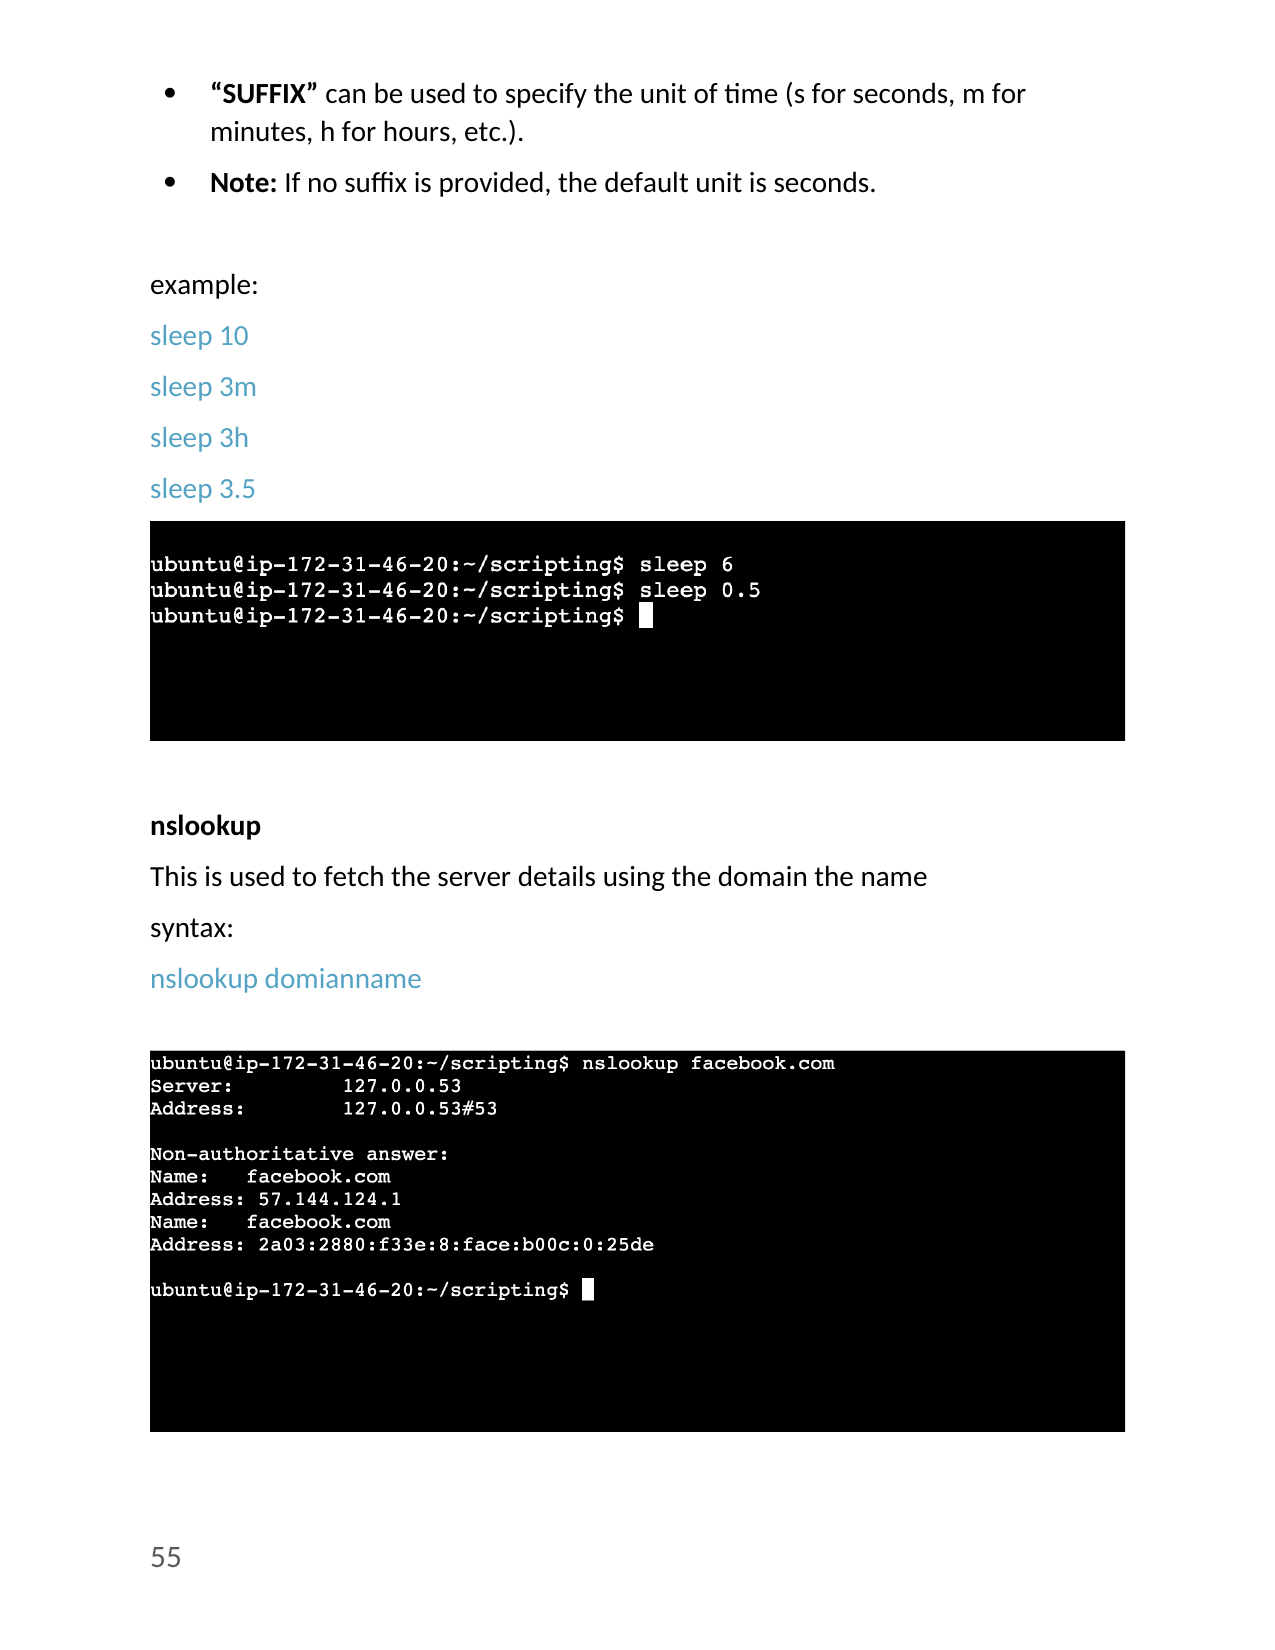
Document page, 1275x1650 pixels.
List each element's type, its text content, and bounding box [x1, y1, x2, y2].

text This is used to fetch the server details using the domain the name [150, 858, 1125, 894]
text sleep 10 [150, 317, 1125, 353]
picture [150, 521, 1125, 741]
text sleep 3m [150, 368, 1125, 404]
text nslookup domianname [150, 960, 1125, 996]
text sleep 3h [150, 419, 1125, 455]
text nslookup [150, 807, 1125, 843]
list Note: If no suffix is provided, the default unit is seconds. [165, 164, 1125, 200]
text sleep 3.5 [150, 470, 1125, 506]
text syntax: [150, 909, 1125, 945]
text example: [150, 266, 1125, 302]
picture [150, 1011, 1125, 1432]
list “SUFFIX” can be used to specify the unit of time (s for seconds, m for minutes, h for hours, etc.). [165, 75, 1125, 149]
